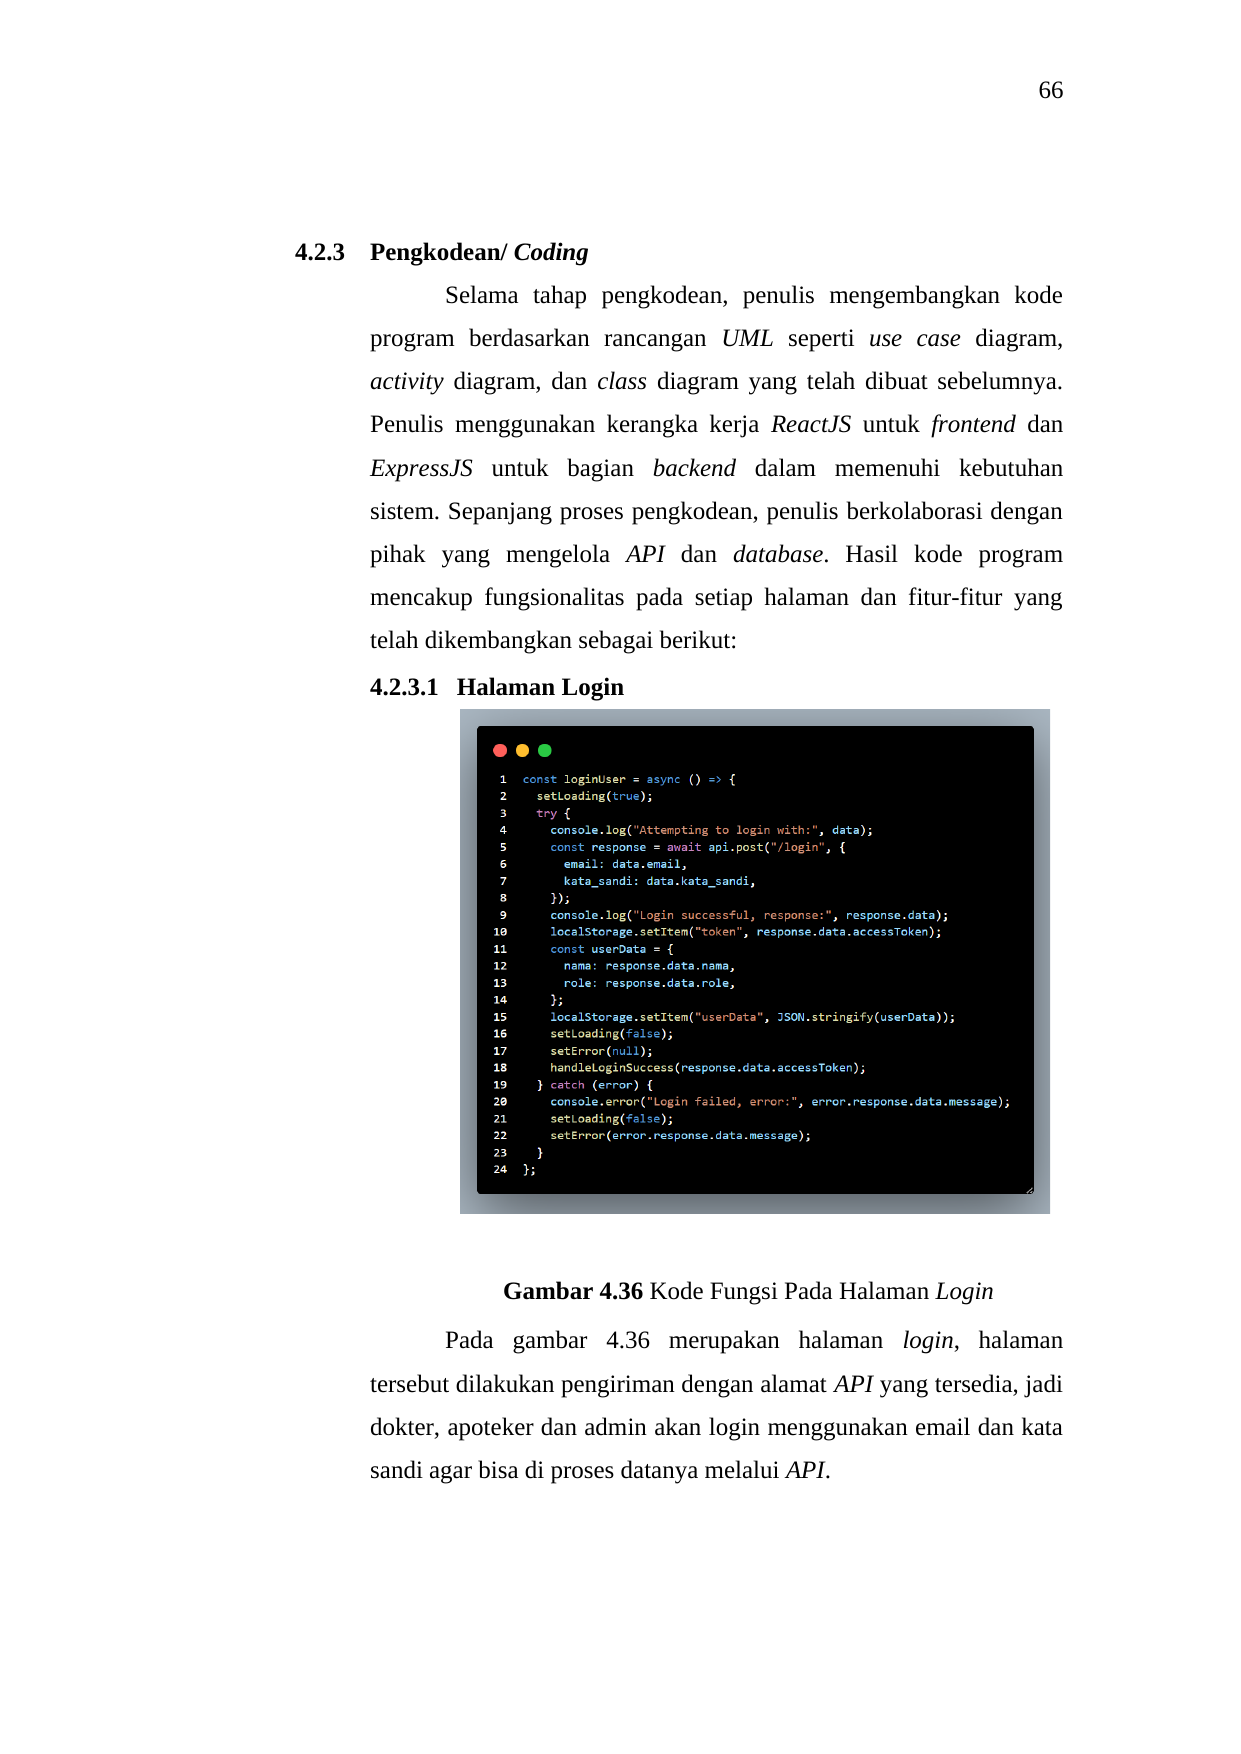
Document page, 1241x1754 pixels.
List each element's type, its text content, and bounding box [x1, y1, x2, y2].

text Selama tahap pengkodean, penulis mengembangkan kode program berdasarkan rancangan UML seperti use case diagram, activity diagram, dan class diagram yang telah dibuat sebelumnya. Penulis menggunakan kerangka kerja ReactJS untuk frontend dan ExpressJS untuk bagian backend dalam memenuhi kebutuhan sistem. Sepanjang proses pengkodean, penulis berkolaborasi dengan pihak yang mengelola API dan database. Hasil kode program mencakup fungsionalitas pada setiap halaman dan fitur-fitur yang telah dikembangkan sebagai berikut: [370, 280, 1063, 654]
picture [459, 709, 1050, 1212]
text Pada gambar 4.36 merupakan halaman login, halaman tersebut dilakukan pengiriman dengan alamat API yang tersedia, jadi dokter, apoteker dan admin akan login menggunakan email dan kata sandi agar bisa di proses datanya melalui API. [370, 1326, 1063, 1484]
subtitle Pengkodean/ Coding [295, 237, 1063, 266]
text Gambar 4.36 Kode Fungsi Pada Halaman Login [503, 1226, 1063, 1305]
subtitle Halaman Login [370, 672, 1063, 701]
